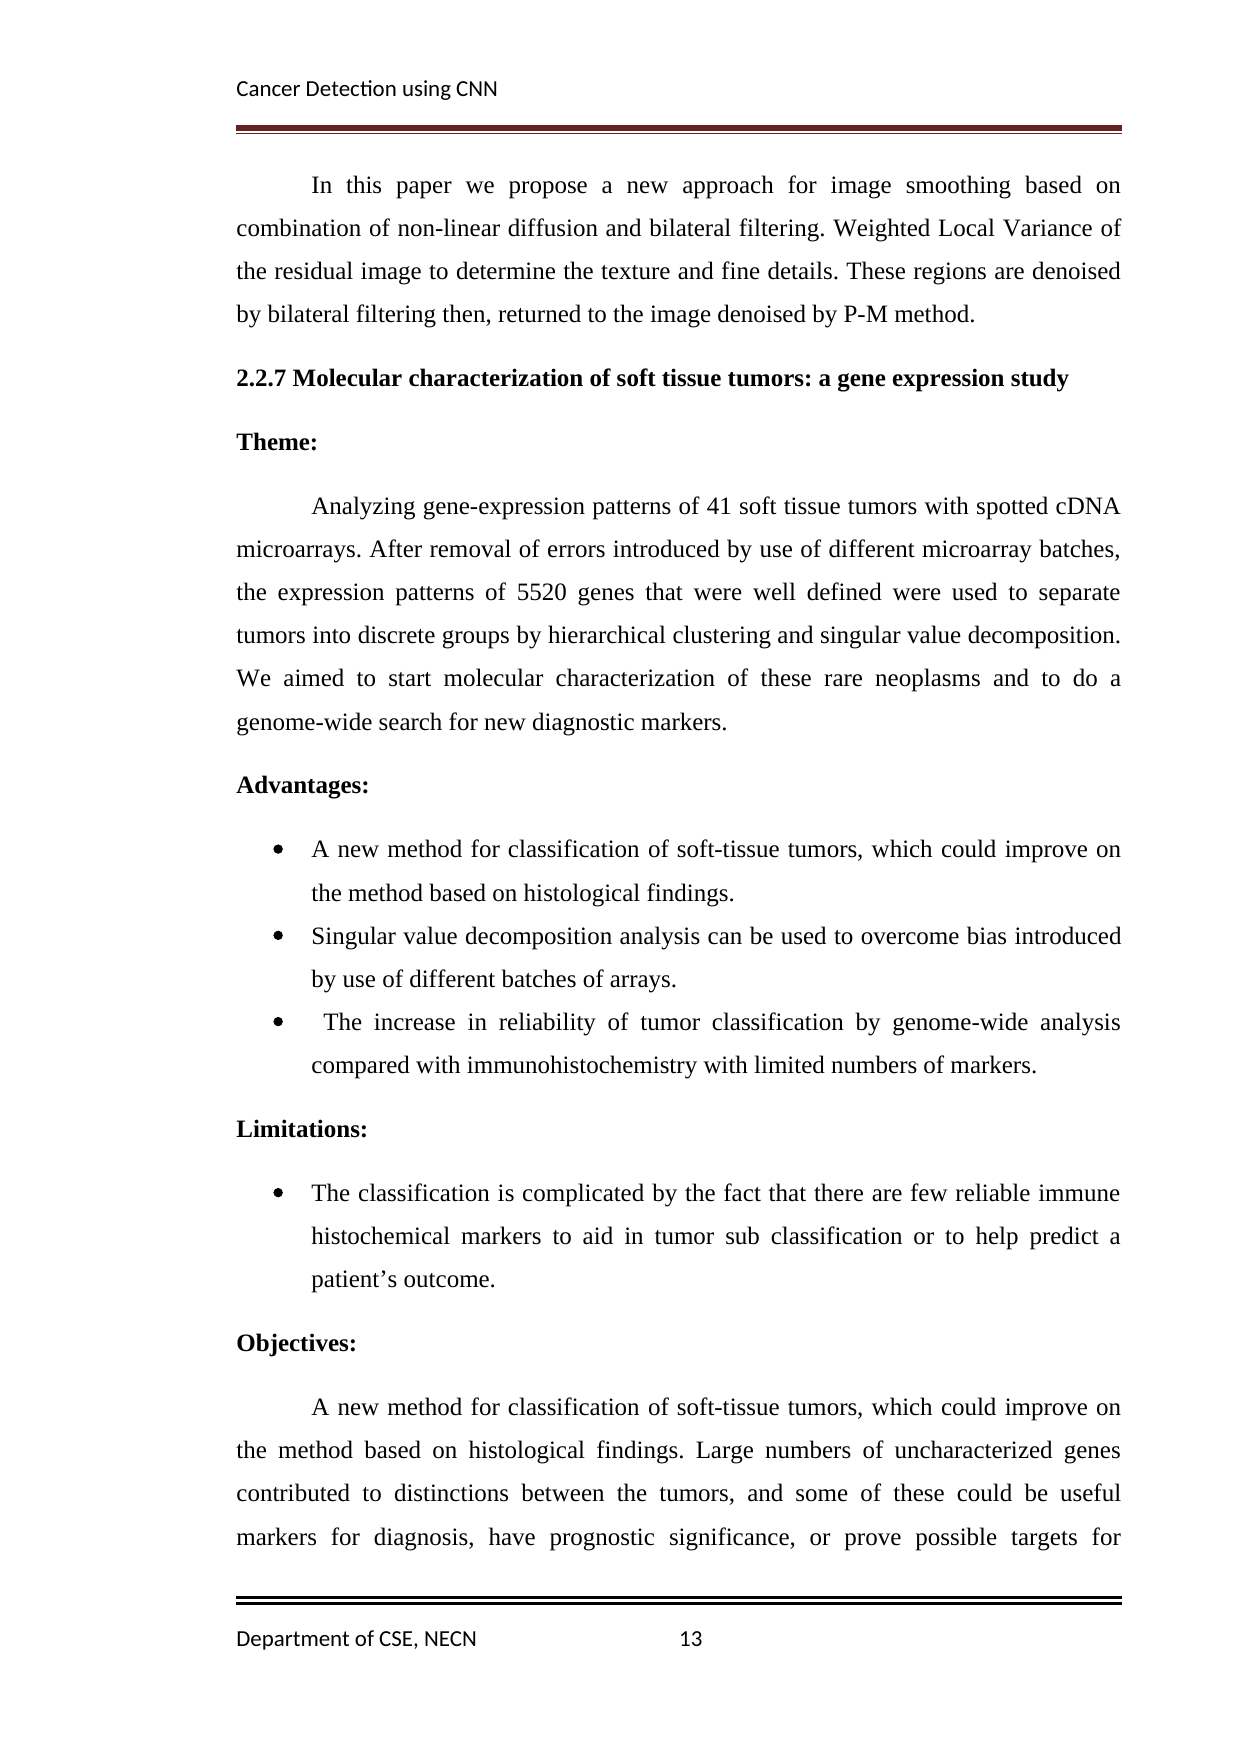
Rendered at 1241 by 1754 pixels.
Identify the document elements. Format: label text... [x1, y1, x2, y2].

text Theme: [236, 427, 1122, 456]
list A new method for classification of soft-tissue tumors, which could improve on the method based on histological findings. [274, 834, 1122, 906]
list The increase in reliability of tumor classification by genome-wide analysis compared with immunohistochemistry with limited numbers of markers. [274, 1007, 1122, 1079]
list The classification is complicated by the fact that there are few reliable immune histochemical markers to aid in tumor sub classification or to help predict a patient’s outcome. [274, 1178, 1122, 1293]
text Analyzing gene-expression patterns of 41 soft tissue tumors with spotted cDNA microarrays. After removal of errors introduced by use of different microarray batches, the expression patterns of 5520 genes that were well defined were used to separate tumors into discrete groups by hierarchical clustering and singular value decomposition. We aimed to start molecular characterization of these rare neoplasms and to do a genome-wide search for new diagnostic markers. [236, 491, 1122, 735]
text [236, 1392, 1122, 1550]
list Singular value decomposition analysis can be used to overcome bias introduced by use of different batches of arrays. [274, 921, 1122, 993]
text Advantages: [236, 771, 1122, 799]
text Objectives: [236, 1328, 1122, 1357]
text In this paper we propose a new approach for image smoothing based on combination of non-linear diffusion and bilateral filtering. Weighted Local Variance of the residual image to determine the texture and fine details. These regions are denoised by bilateral filtering then, returned to the image denoised by P-M method. [236, 170, 1122, 328]
text 2.2.7 Molecular characterization of soft tissue tumors: a gene expression study [236, 363, 1122, 392]
text Limitations: [236, 1114, 1122, 1143]
